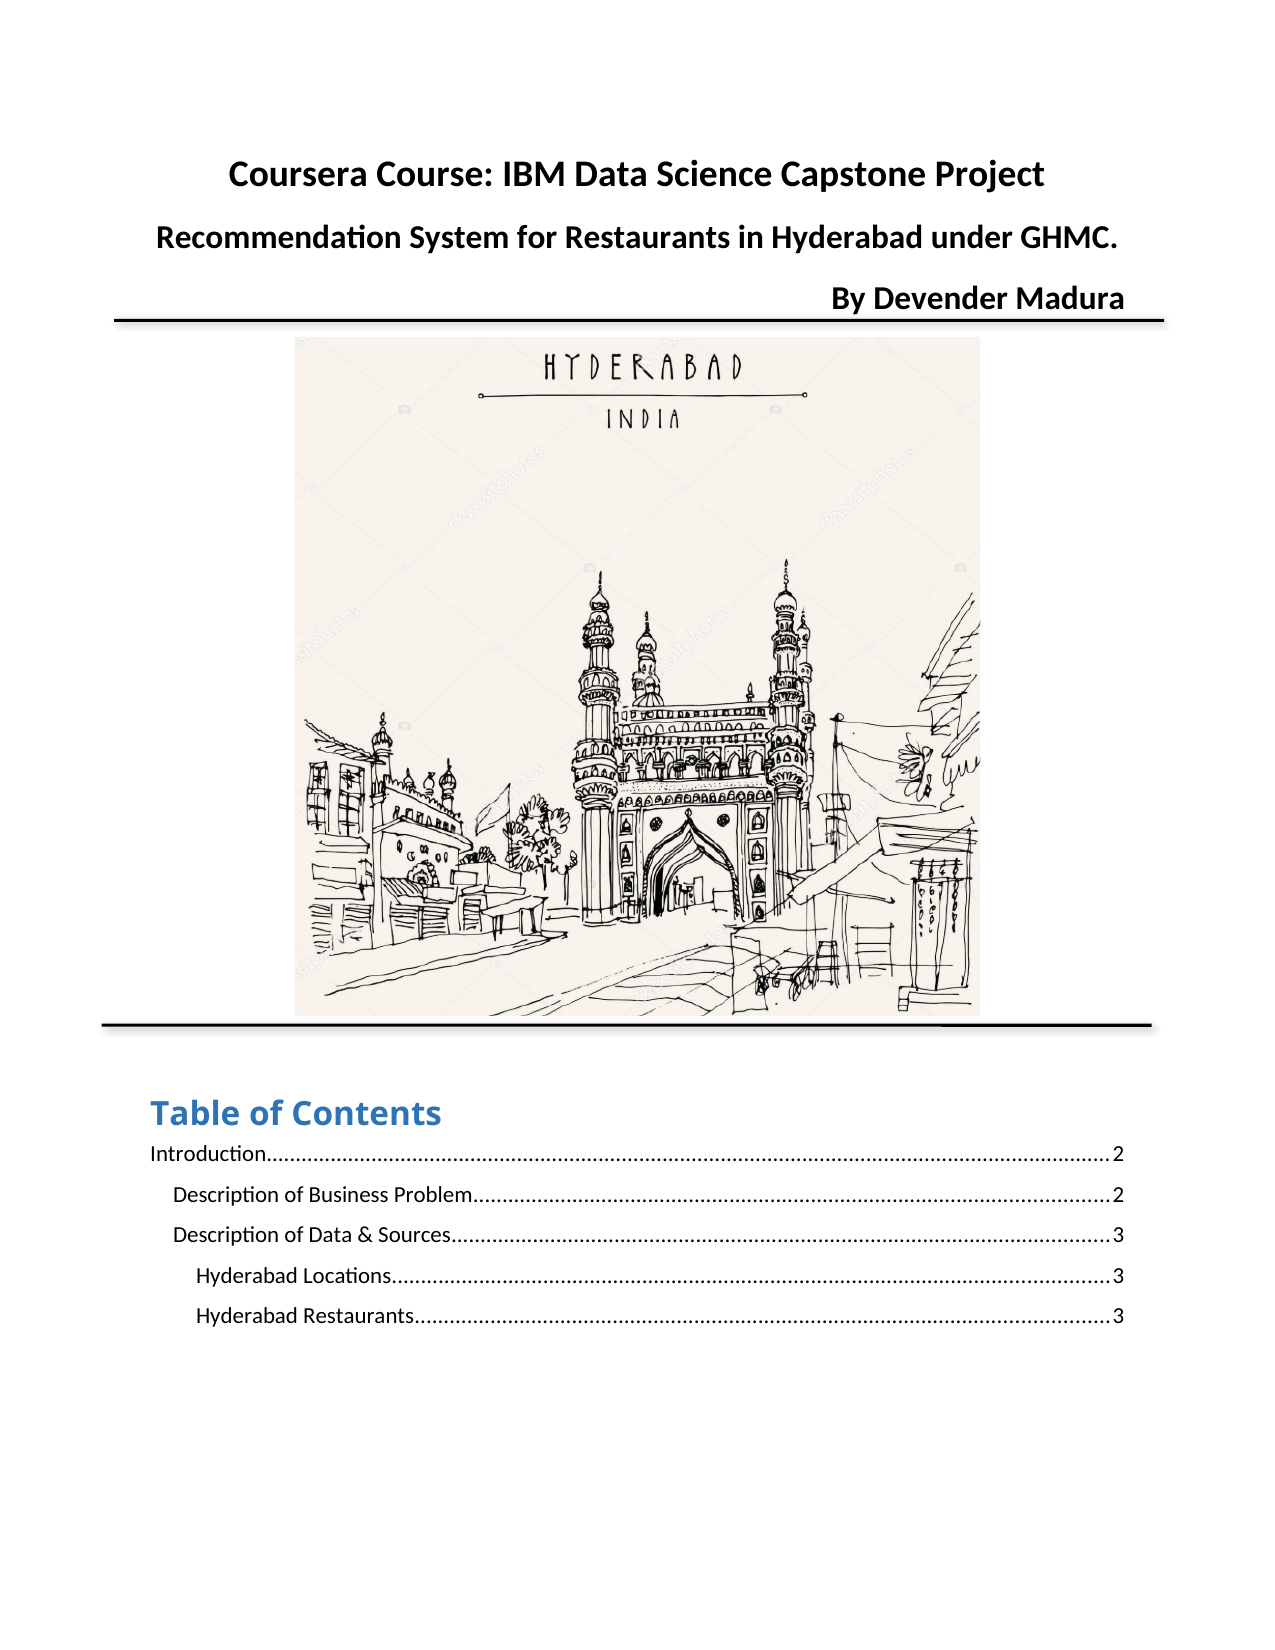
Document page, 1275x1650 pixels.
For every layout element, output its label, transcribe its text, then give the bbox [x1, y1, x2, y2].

picture [294, 337, 981, 1016]
text Coursera Course: IBM Data Science Capstone Project [150, 150, 1125, 196]
text By Devender Madura [150, 277, 1125, 316]
text Recommendation System for Restaurants in Hyderabad under GHMC. [150, 216, 1125, 257]
